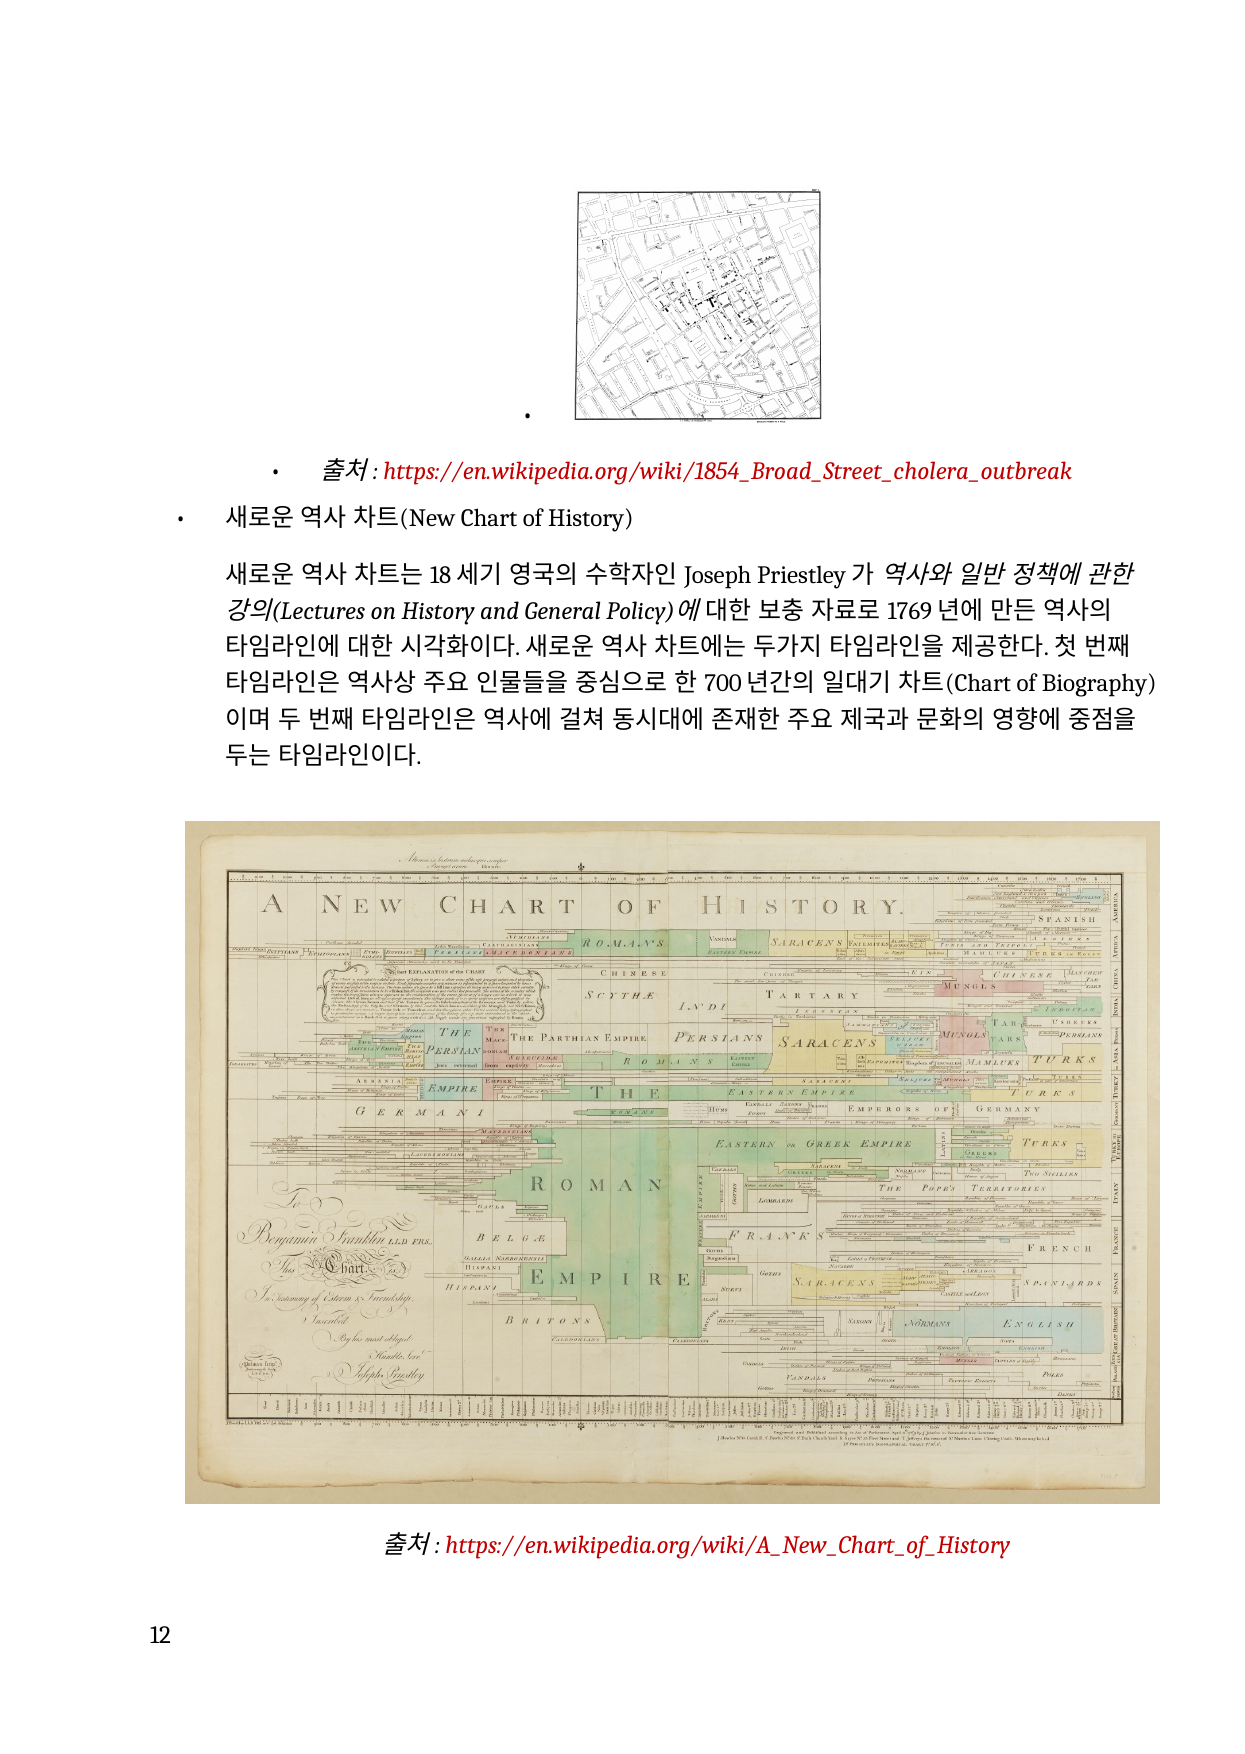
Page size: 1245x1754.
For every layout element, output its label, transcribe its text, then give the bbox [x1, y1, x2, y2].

list 새로운 역사 차트는 18세기 영국의 수학자인 Joseph Priestley가 역사와 일반 정책에 관한 강의(Lectures on History and General Policy)에 대한 보충 자료로 1769년에 만든 역사의 타임라인에 대한 시각화이다. 새로운 역사 차트에는 두가지 타임라인을 제공한다. 첫 번째 타임라인은 역사상 주요 인물들을 중심으로 한 700년간의 일대기 차트(Chart of Biography)이며 두 번째 타임라인은 역사에 걸쳐 동시대에 존재한 주요 제국과 문화의 영향에 중점을 두는 타임라인이다. [175, 554, 1170, 772]
list 출처 : https://en.wikipedia.org/wiki/1854_Broad_Street_cholera_outbreak [175, 451, 1170, 487]
picture [185, 821, 1160, 1504]
list 출처 : https://en.wikipedia.org/wiki/A_New_Chart_of_History [175, 1524, 1170, 1561]
picture [571, 187, 824, 424]
list 새로운 역사 차트(New Chart of History) [175, 499, 1170, 533]
